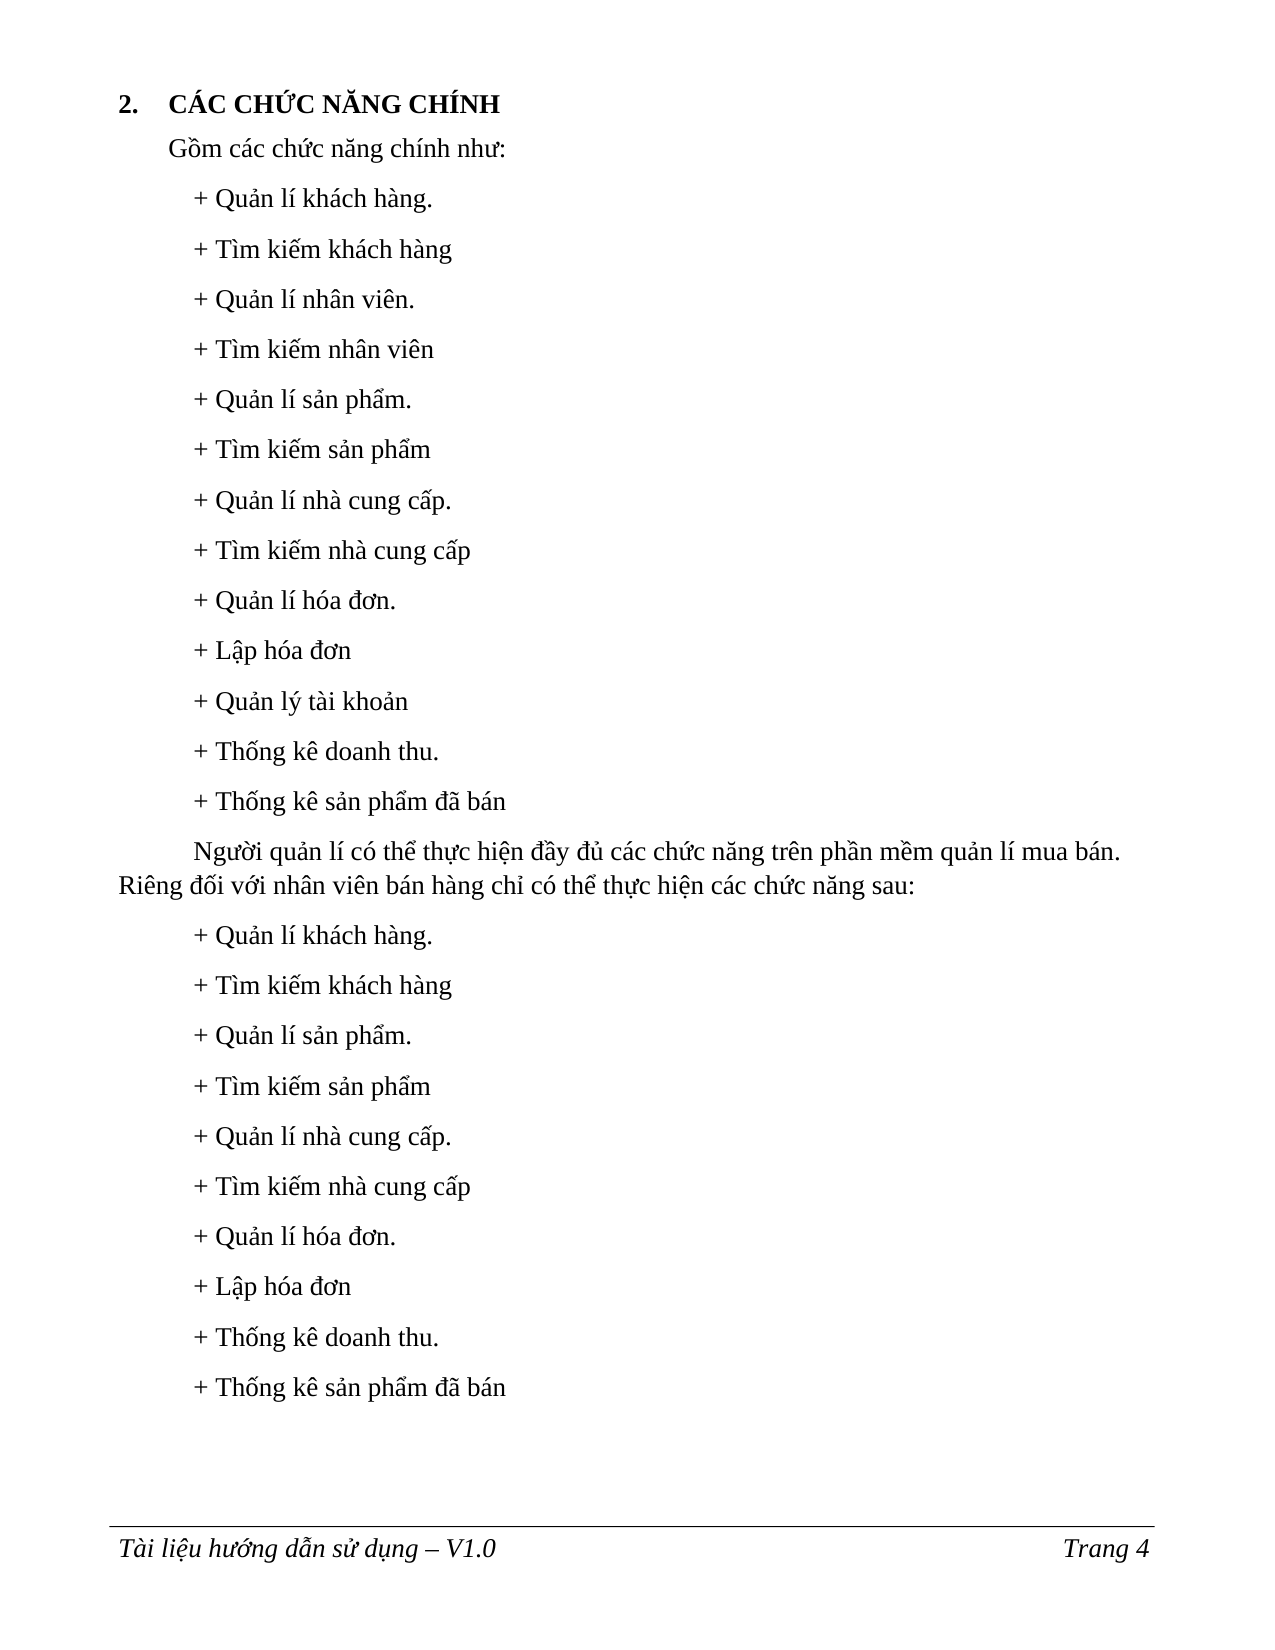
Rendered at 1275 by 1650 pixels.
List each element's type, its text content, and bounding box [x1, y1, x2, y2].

text + Quản lý tài khoản [118, 684, 1186, 716]
text + Tìm kiếm nhà cung cấp [118, 534, 1186, 565]
text + Thống kê sản phẩm đã bán [118, 785, 1186, 816]
text Gồm các chức năng chính như: [118, 132, 1186, 163]
text + Quản lí hóa đơn. [118, 584, 1186, 615]
text + Thống kê doanh thu. [118, 1321, 1186, 1352]
text + Tìm kiếm sản phẩm [118, 433, 1186, 465]
text + Quản lí nhân viên. [118, 283, 1186, 314]
text + Quản lí khách hàng. [118, 182, 1186, 214]
text + Quản lí nhà cung cấp. [118, 484, 1186, 515]
text + Lập hóa đơn [118, 634, 1186, 666]
text + Quản lí sản phẩm. [118, 383, 1186, 414]
subtitle CÁC CHỨC NĂNG CHÍNH [118, 89, 1186, 120]
text + Tìm kiếm khách hàng [118, 969, 1186, 1000]
text + Thống kê sản phẩm đã bán [118, 1371, 1186, 1402]
text + Tìm kiếm nhân viên [118, 333, 1186, 364]
text + Quản lí sản phẩm. [118, 1019, 1186, 1051]
text + Quản lí khách hàng. [118, 919, 1186, 950]
text + Quản lí nhà cung cấp. [118, 1120, 1186, 1151]
text + Tìm kiếm sản phẩm [118, 1069, 1186, 1101]
text Người quản lí có thể thực hiện đầy đủ các chức năng trên phần mềm quản lí mua bán. Riêng đối với nhân viên bán hàng chỉ có thể thực hiện các chức năng sau: [118, 835, 1186, 900]
text + Tìm kiếm khách hàng [118, 233, 1186, 264]
text + Thống kê doanh thu. [118, 735, 1186, 766]
text + Lập hóa đơn [118, 1270, 1186, 1302]
text + Quản lí hóa đơn. [118, 1220, 1186, 1251]
text + Tìm kiếm nhà cung cấp [118, 1170, 1186, 1201]
